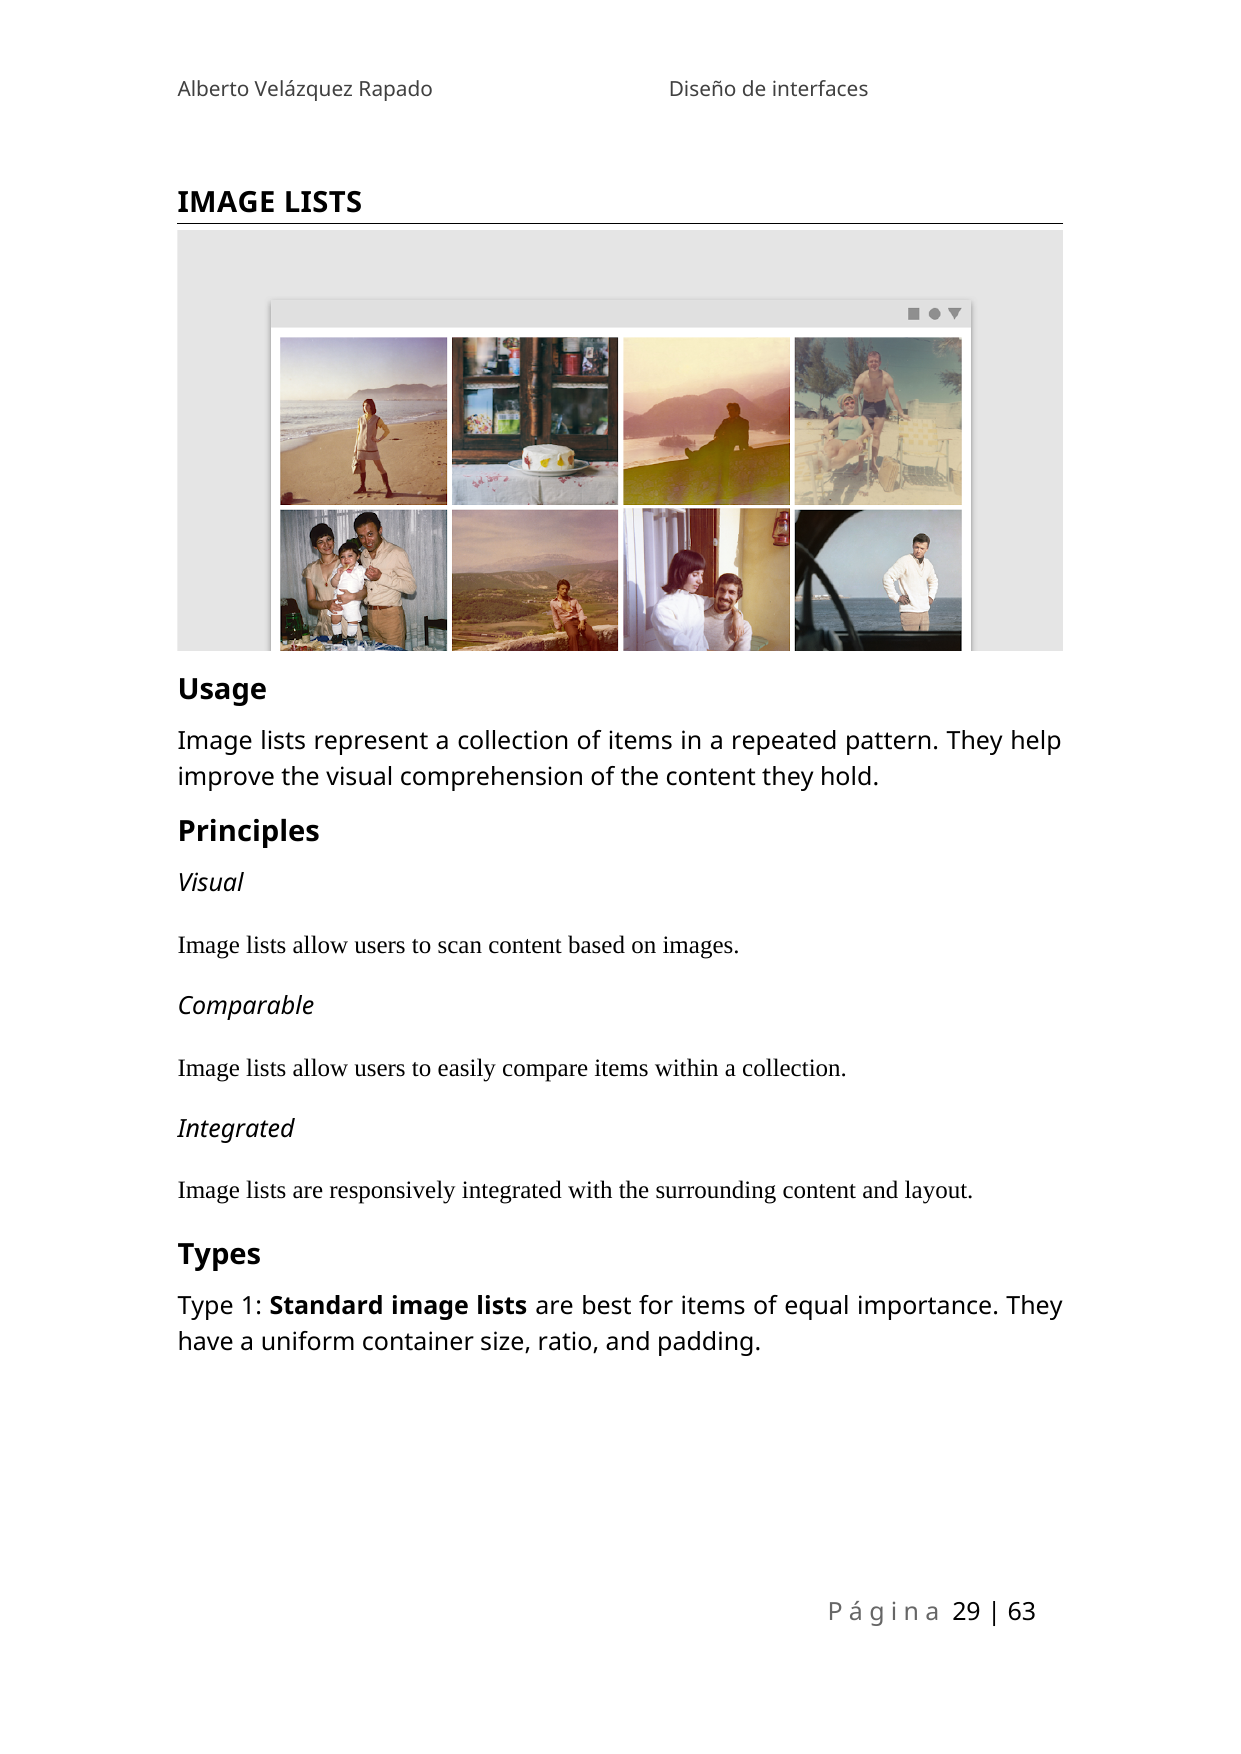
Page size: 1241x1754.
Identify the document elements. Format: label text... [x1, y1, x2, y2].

text Image lists are responsively integrated with the surrounding content and layout. [177, 1175, 1063, 1204]
subtitle Usage [177, 668, 1063, 708]
subtitle Visual [177, 865, 1063, 899]
subtitle Principles [177, 811, 1063, 850]
subtitle Types [177, 1233, 1063, 1273]
subtitle Image Lists [177, 181, 1063, 223]
picture [177, 230, 1063, 651]
subtitle Comparable [177, 988, 1063, 1022]
text Type 1: Standard image lists are best for items of equal importance. They have a uniform container size, ratio, and padding. [177, 1287, 1063, 1357]
text Image lists allow users to scan content based on images. [177, 930, 1063, 958]
text Image lists allow users to easily compare items within a collection. [177, 1053, 1063, 1081]
text Image lists represent a collection of items in a repeated pattern. They help improve the visual comprehension of the content they hold. [177, 723, 1063, 792]
subtitle Integrated [177, 1111, 1063, 1144]
